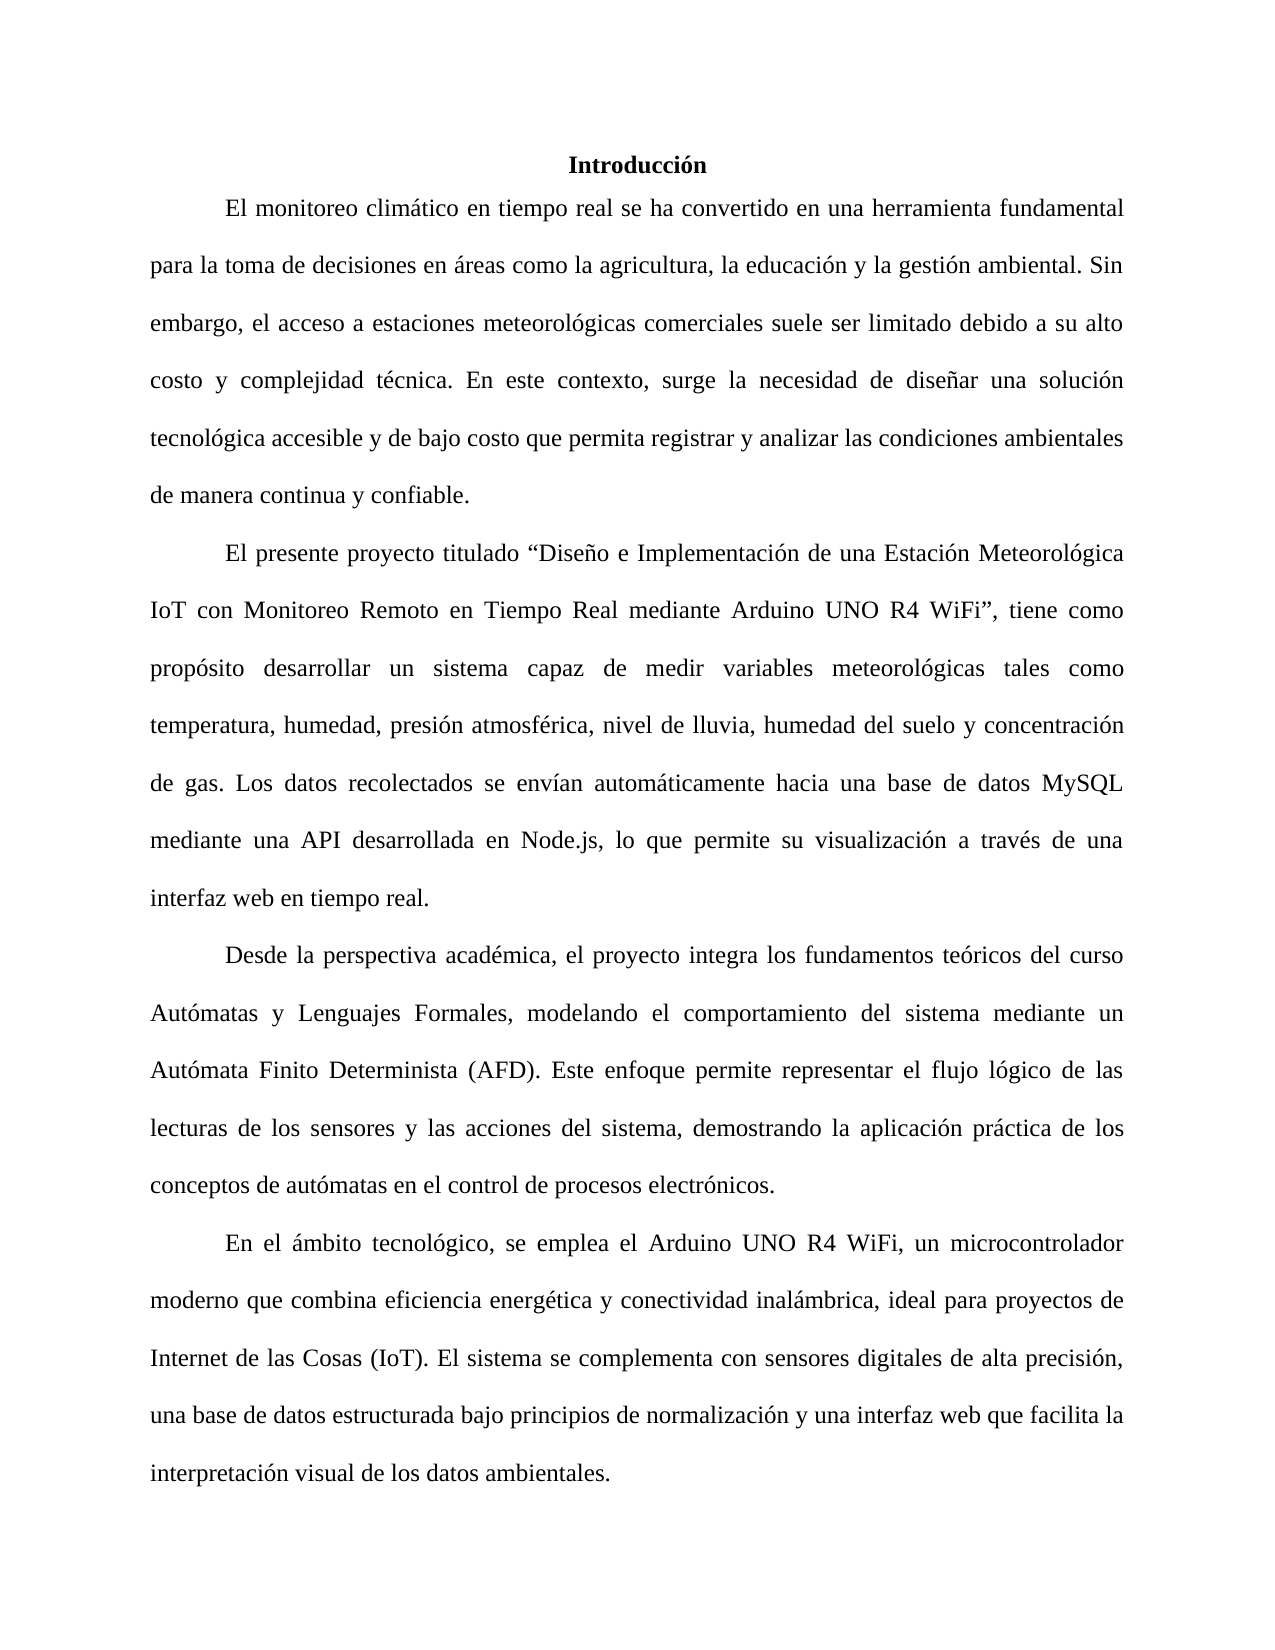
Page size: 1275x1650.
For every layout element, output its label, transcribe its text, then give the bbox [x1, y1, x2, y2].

text El presente proyecto titulado “Diseño e Implementación de una Estación Meteorológica IoT con Monitoreo Remoto en Tiempo Real mediante Arduino UNO R4 WiFi”, tiene como propósito desarrollar un sistema capaz de medir variables meteorológicas tales como temperatura, humedad, presión atmosférica, nivel de lluvia, humedad del suelo y concentración de gas. Los datos recolectados se envían automáticamente hacia una base de datos MySQL mediante una API desarrollada en Node.js, lo que permite su visualización a través de una interfaz web en tiempo real. [150, 538, 1125, 912]
text El monitoreo climático en tiempo real se ha convertido en una herramienta fundamental para la toma de decisiones en áreas como la agricultura, la educación y la gestión ambiental. Sin embargo, el acceso a estaciones meteorológicas comerciales suele ser limitado debido a su alto costo y complejidad técnica. En este contexto, surge la necesidad de diseñar una solución tecnológica accesible y de bajo costo que permita registrar y analizar las condiciones ambientales de manera continua y confiable. [150, 193, 1125, 509]
text Desde la perspectiva académica, el proyecto integra los fundamentos teóricos del curso Autómatas y Lenguajes Formales, modelando el comportamiento del sistema mediante un Autómata Finito Determinista (AFD). Este enfoque permite representar el flujo lógico de las lecturas de los sensores y las acciones del sistema, demostrando la aplicación práctica de los conceptos de autómatas en el control de procesos electrónicos. [150, 941, 1125, 1199]
subtitle Introducción [150, 150, 1125, 179]
text En el ámbito tecnológico, se emplea el Arduino UNO R4 WiFi, un microcontrolador moderno que combina eficiencia energética y conectividad inalámbrica, ideal para proyectos de Internet de las Cosas (IoT). El sistema se complementa con sensores digitales de alta precisión, una base de datos estructurada bajo principios de normalización y una interfaz web que facilita la interpretación visual de los datos ambientales. [150, 1228, 1125, 1487]
